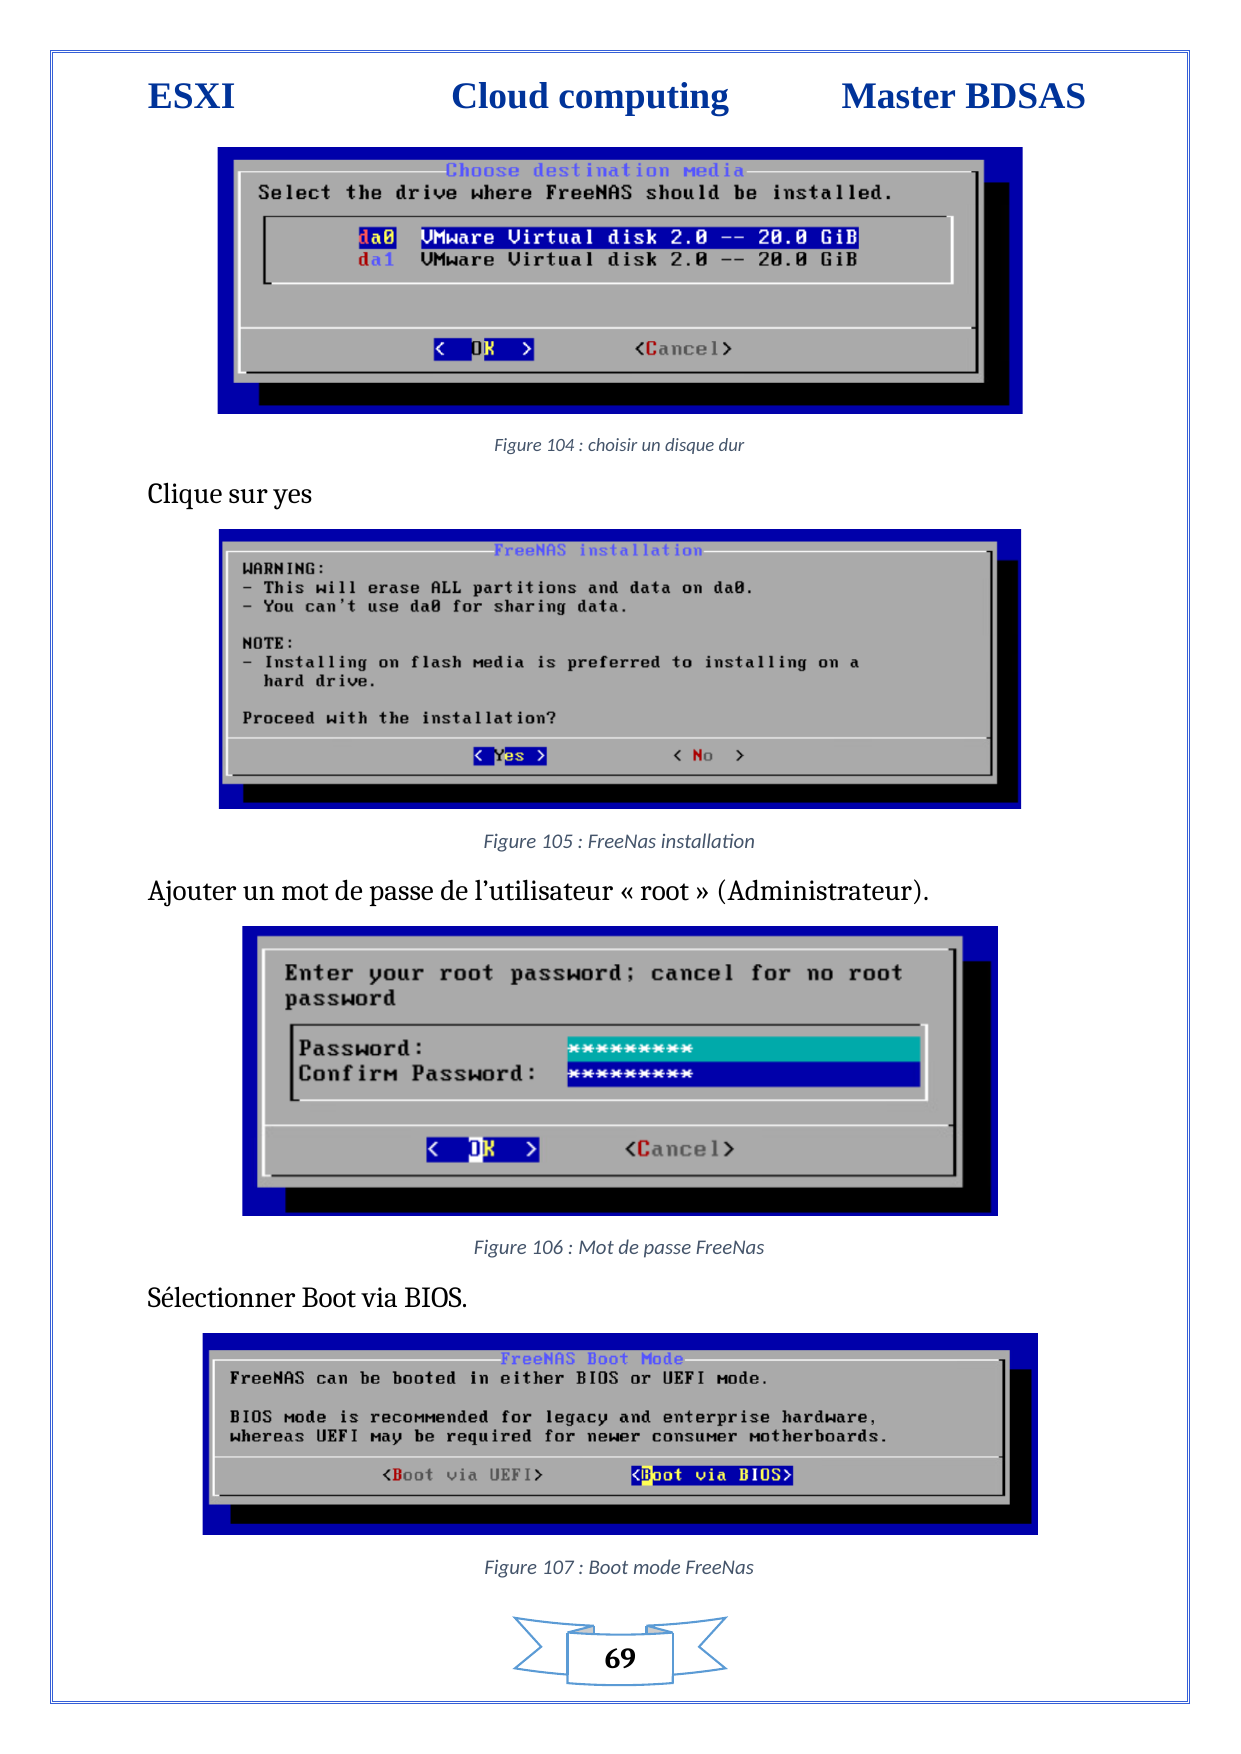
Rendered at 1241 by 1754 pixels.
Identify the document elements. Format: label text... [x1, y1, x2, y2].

text Figure 105 : FreeNas installation [148, 828, 1093, 853]
text Sélectionner Boot via BIOS. [148, 1281, 1093, 1314]
text Figure 104 : choisir un disque dur [148, 433, 1093, 456]
text Clique sur yes [148, 477, 1093, 510]
picture [242, 926, 998, 1216]
picture [218, 529, 1022, 809]
picture [202, 1333, 1038, 1535]
text Figure 107 : Boot mode FreeNas [148, 1554, 1093, 1579]
picture [217, 147, 1023, 414]
text Figure 106 : Mot de passe FreeNas [148, 1234, 1093, 1260]
text Ajouter un mot de passe de l’utilisateur « root » (Administrateur). [148, 874, 1093, 908]
